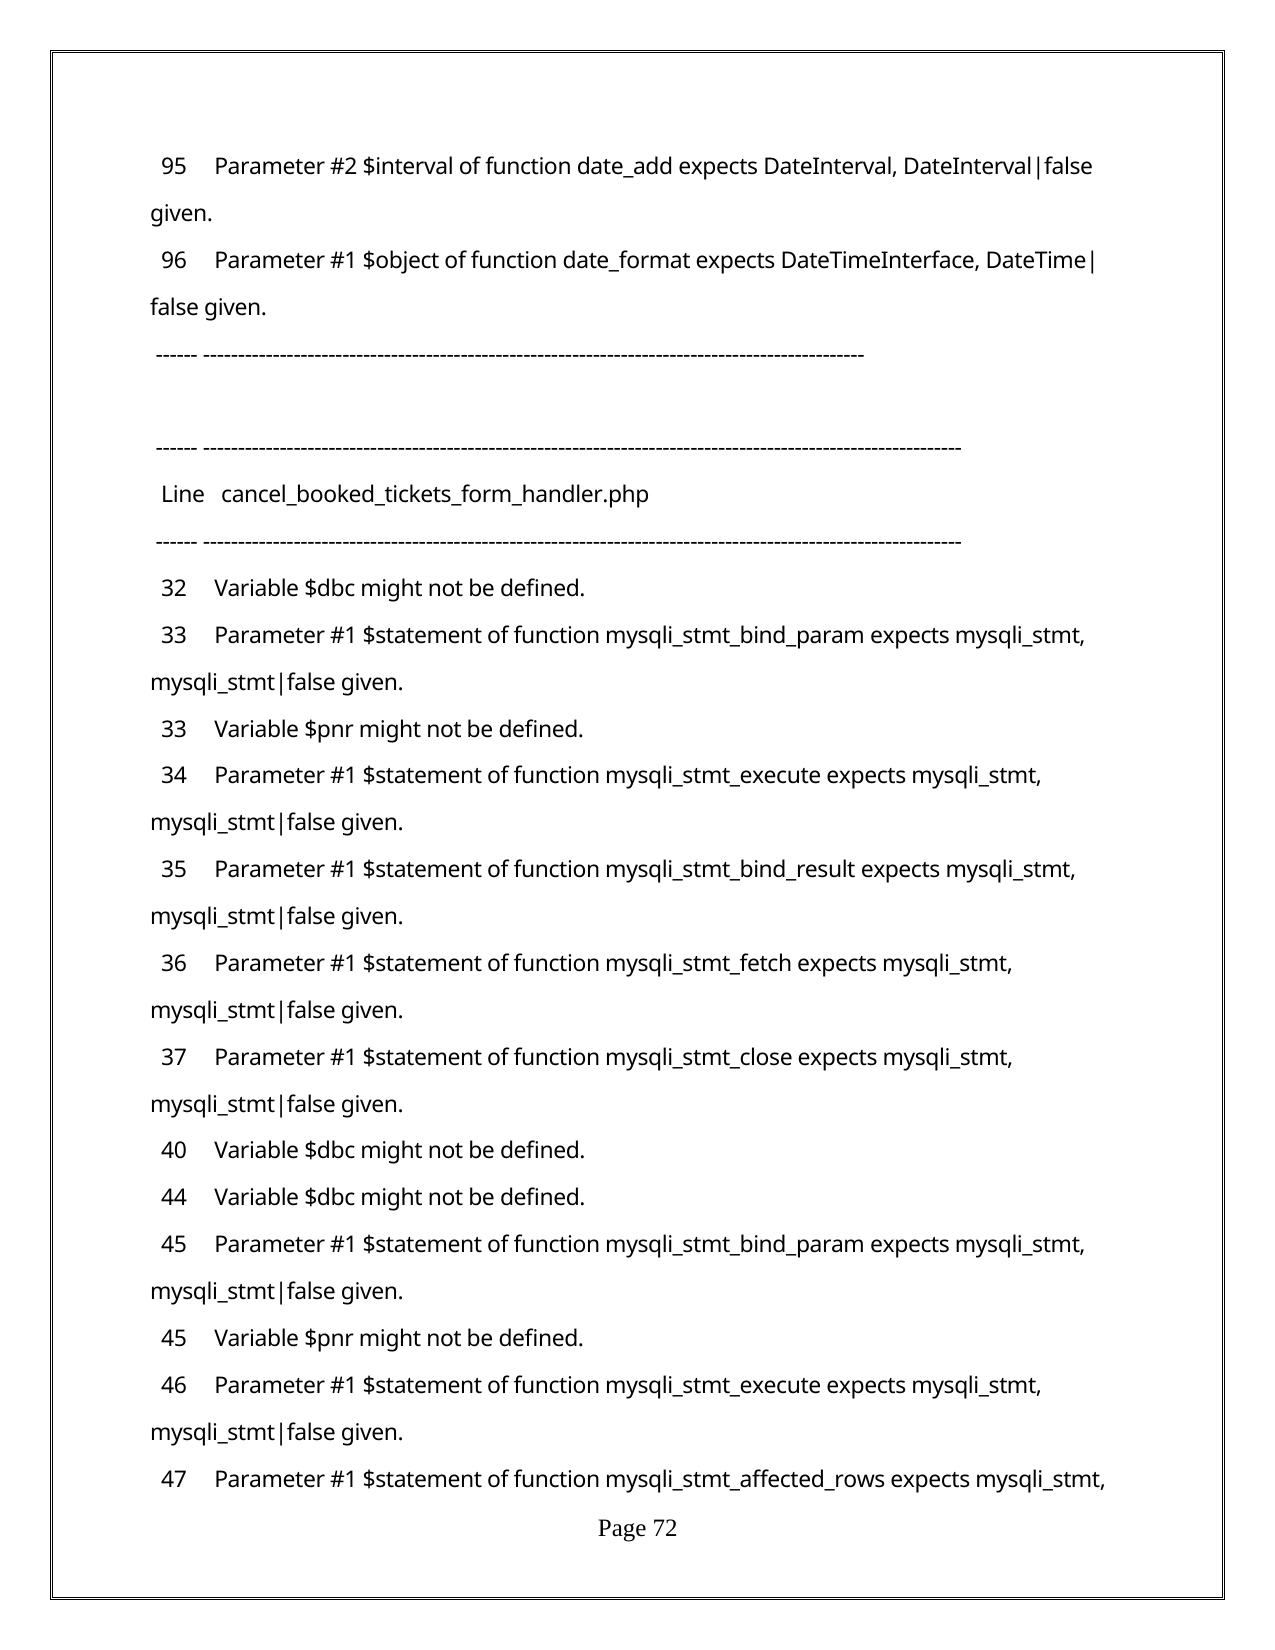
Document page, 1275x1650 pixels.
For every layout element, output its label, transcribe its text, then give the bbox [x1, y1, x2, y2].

text 96 Parameter #1 $object of function date_format expects DateTimeInterface, DateTime|false given. [150, 244, 1125, 322]
text 33 Variable $pnr might not be defined. [150, 712, 1125, 744]
text 95 Parameter #2 $interval of function date_add expects DateInterval, DateInterval|false given. [150, 150, 1125, 228]
text 34 Parameter #1 $statement of function mysqli_stmt_execute expects mysqli_stmt, mysqli_stmt|false given. [150, 759, 1125, 837]
text Line cancel_booked_tickets_form_handler.php [150, 478, 1125, 509]
text ------ ------------------------------------------------------------------------------------------------------------- [150, 525, 1125, 556]
text 36 Parameter #1 $statement of function mysqli_stmt_fetch expects mysqli_stmt, mysqli_stmt|false given. [150, 947, 1125, 1025]
text 44 Variable $dbc might not be defined. [150, 1181, 1125, 1212]
text 37 Parameter #1 $statement of function mysqli_stmt_close expects mysqli_stmt, mysqli_stmt|false given. [150, 1041, 1125, 1119]
text ------ ----------------------------------------------------------------------------------------------- [150, 337, 1125, 369]
text 45 Parameter #1 $statement of function mysqli_stmt_bind_param expects mysqli_stmt, mysqli_stmt|false given. [150, 1228, 1125, 1306]
text ------ ------------------------------------------------------------------------------------------------------------- [150, 431, 1125, 462]
text 46 Parameter #1 $statement of function mysqli_stmt_execute expects mysqli_stmt, mysqli_stmt|false given. [150, 1369, 1125, 1447]
text 35 Parameter #1 $statement of function mysqli_stmt_bind_result expects mysqli_stmt, mysqli_stmt|false given. [150, 853, 1125, 931]
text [150, 1462, 1125, 1494]
text 33 Parameter #1 $statement of function mysqli_stmt_bind_param expects mysqli_stmt, mysqli_stmt|false given. [150, 619, 1125, 697]
text 45 Variable $pnr might not be defined. [150, 1322, 1125, 1353]
text 40 Variable $dbc might not be defined. [150, 1134, 1125, 1166]
text 32 Variable $dbc might not be defined. [150, 572, 1125, 603]
